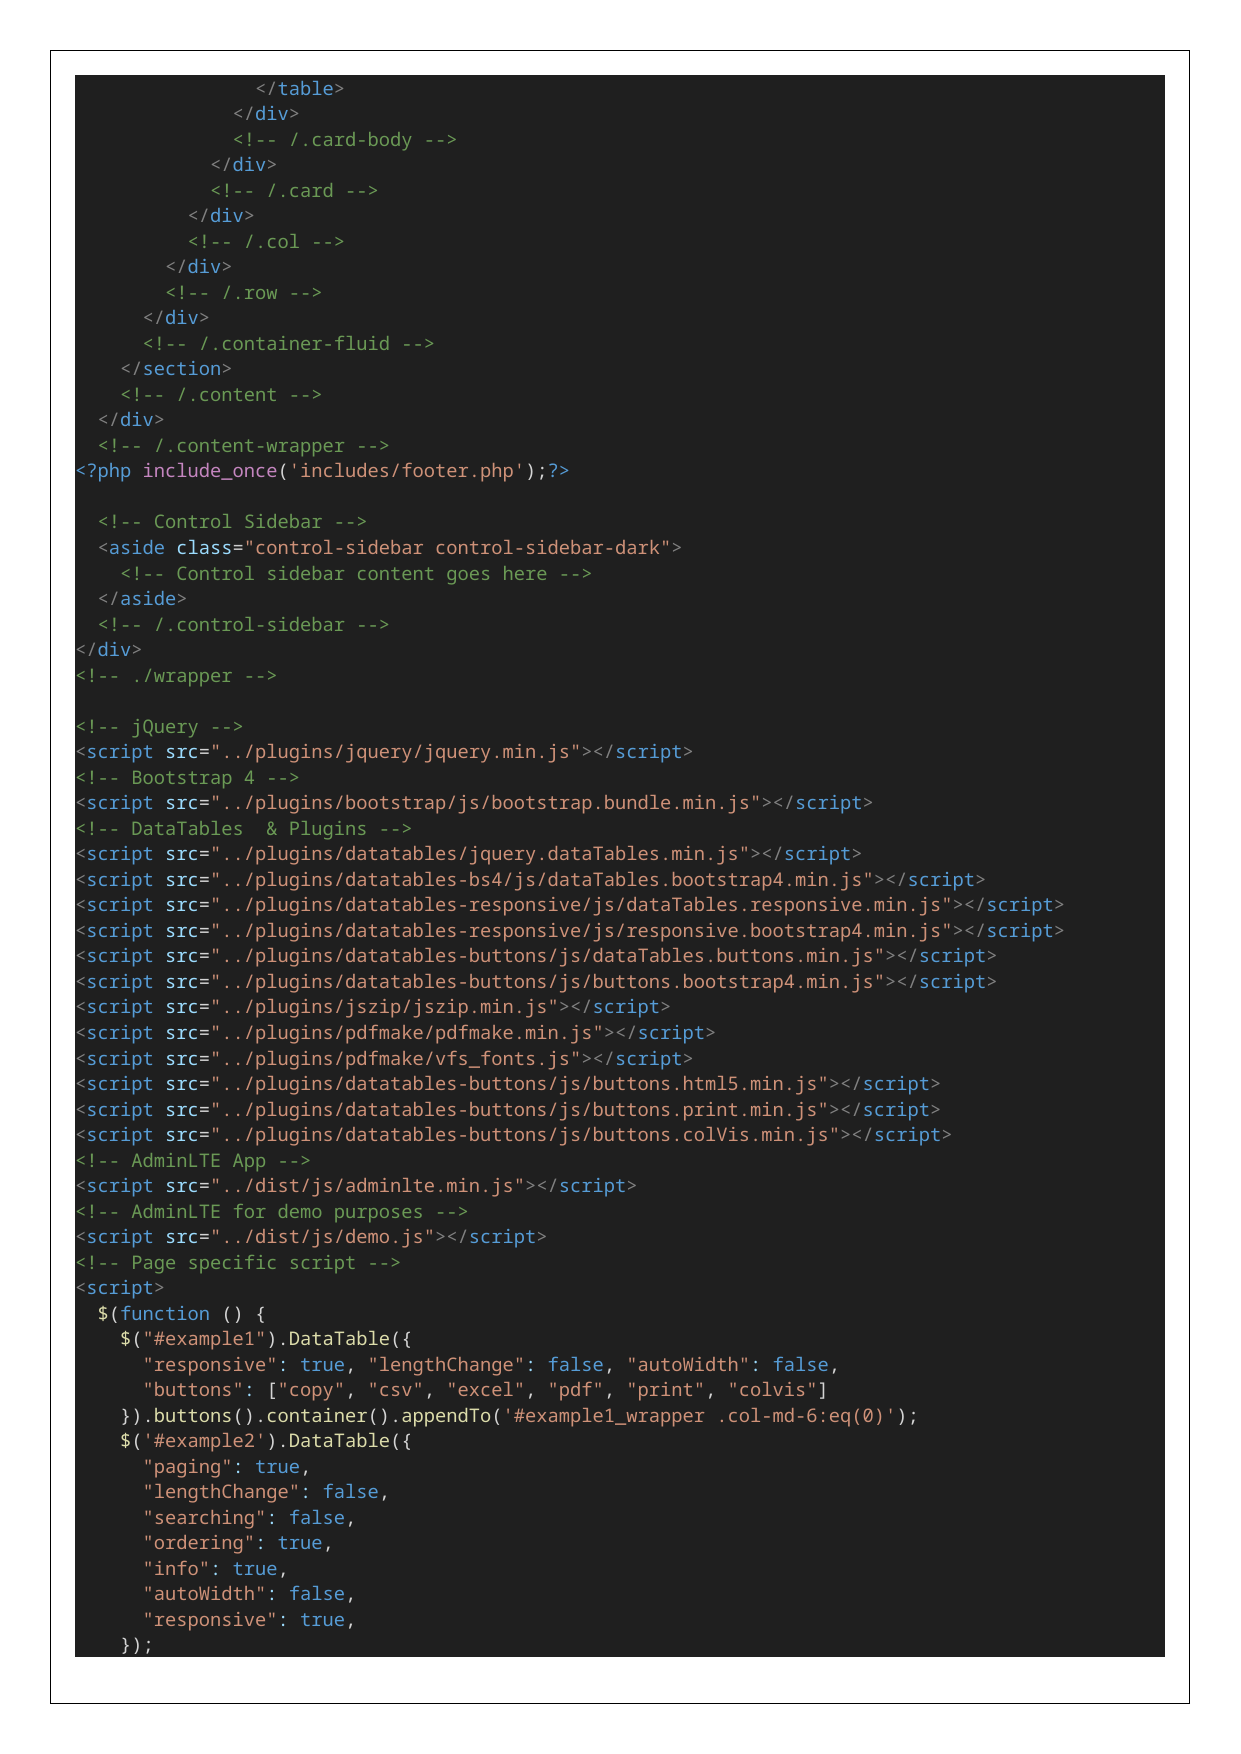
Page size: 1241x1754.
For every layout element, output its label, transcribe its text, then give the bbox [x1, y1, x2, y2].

text </div> [75, 203, 1165, 228]
text </div> [75, 636, 1165, 662]
text <script src="../plugins/jszip/jszip.min.js"></script> [75, 994, 1165, 1019]
text <script src="../plugins/datatables-responsive/js/responsive.bootstrap4.min.js"></script> [75, 917, 1165, 943]
text <!-- /.row --> [75, 279, 1165, 305]
text <script src="../plugins/datatables-buttons/js/buttons.colVis.min.js"></script> [75, 1121, 1165, 1147]
text <script src="../plugins/datatables-buttons/js/dataTables.buttons.min.js"></script> [75, 943, 1165, 968]
text <!-- /.col --> [75, 228, 1165, 254]
text <script src="../plugins/datatables-bs4/js/dataTables.bootstrap4.min.js"></script> [75, 866, 1165, 892]
text <script src="../plugins/jquery/jquery.min.js"></script> [75, 738, 1165, 764]
text }); [75, 1632, 1165, 1657]
text <!-- AdminLTE App --> [75, 1147, 1165, 1172]
text <script src="../dist/js/adminlte.min.js"></script> [75, 1172, 1165, 1198]
text "paging": true, [75, 1453, 1165, 1479]
text <!-- Page specific script --> [75, 1249, 1165, 1274]
text <script src="../plugins/datatables-buttons/js/buttons.bootstrap4.min.js"></script> [75, 968, 1165, 994]
text "searching": false, [75, 1504, 1165, 1530]
text <!-- Bootstrap 4 --> [75, 764, 1165, 789]
text <!-- Control sidebar content goes here --> [75, 560, 1165, 585]
text <script src="../plugins/datatables-buttons/js/buttons.html5.min.js"></script> [75, 1070, 1165, 1096]
text <!-- /.content-wrapper --> [75, 432, 1165, 458]
text "buttons": ["copy", "csv", "excel", "pdf", "print", "colvis"] [75, 1377, 1165, 1402]
text <!-- /.container-fluid --> [75, 330, 1165, 356]
text <script src="../dist/js/demo.js"></script> [75, 1223, 1165, 1249]
text "autoWidth": false, [75, 1581, 1165, 1606]
text <!-- ./wrapper --> [75, 662, 1165, 687]
text <script src="../plugins/bootstrap/js/bootstrap.bundle.min.js"></script> [75, 789, 1165, 815]
text </div> [75, 407, 1165, 432]
text "responsive": true, "lengthChange": false, "autoWidth": false, [75, 1351, 1165, 1377]
text }).buttons().container().appendTo('#example1_wrapper .col-md-6:eq(0)'); [75, 1402, 1165, 1428]
text <!-- /.card --> [75, 177, 1165, 203]
text <!-- /.card-body --> [75, 126, 1165, 152]
text <aside class="control-sidebar control-sidebar-dark"> [75, 534, 1165, 560]
text <script src="../plugins/pdfmake/vfs_fonts.js"></script> [75, 1045, 1165, 1070]
text </aside> [75, 585, 1165, 611]
text <?php include_once('includes/footer.php');?> [75, 458, 1165, 483]
text "lengthChange": false, [75, 1479, 1165, 1504]
text "responsive": true, [75, 1606, 1165, 1632]
text <!-- jQuery --> [75, 713, 1165, 738]
text "info": true, [75, 1555, 1165, 1581]
text <script> [75, 1274, 1165, 1300]
text <!-- /.content --> [75, 381, 1165, 407]
text <script src="../plugins/pdfmake/pdfmake.min.js"></script> [75, 1019, 1165, 1045]
text <script src="../plugins/datatables-responsive/js/dataTables.responsive.min.js"></script> [75, 892, 1165, 917]
text <script src="../plugins/datatables-buttons/js/buttons.print.min.js"></script> [75, 1096, 1165, 1121]
text </section> [75, 356, 1165, 381]
text <script src="../plugins/datatables/jquery.dataTables.min.js"></script> [75, 841, 1165, 866]
text <!-- AdminLTE for demo purposes --> [75, 1198, 1165, 1223]
text <!-- DataTables & Plugins --> [75, 815, 1165, 841]
text <!-- /.control-sidebar --> [75, 611, 1165, 636]
text $(function () { [75, 1300, 1165, 1326]
text <!-- Control Sidebar --> [75, 509, 1165, 534]
text "ordering": true, [75, 1530, 1165, 1555]
text $('#example2').DataTable({ [75, 1428, 1165, 1453]
text </div> [75, 305, 1165, 330]
text $("#example1").DataTable({ [75, 1326, 1165, 1351]
text </div> [75, 101, 1165, 126]
text </table> [75, 75, 1165, 101]
text </div> [75, 152, 1165, 177]
text </div> [75, 254, 1165, 279]
